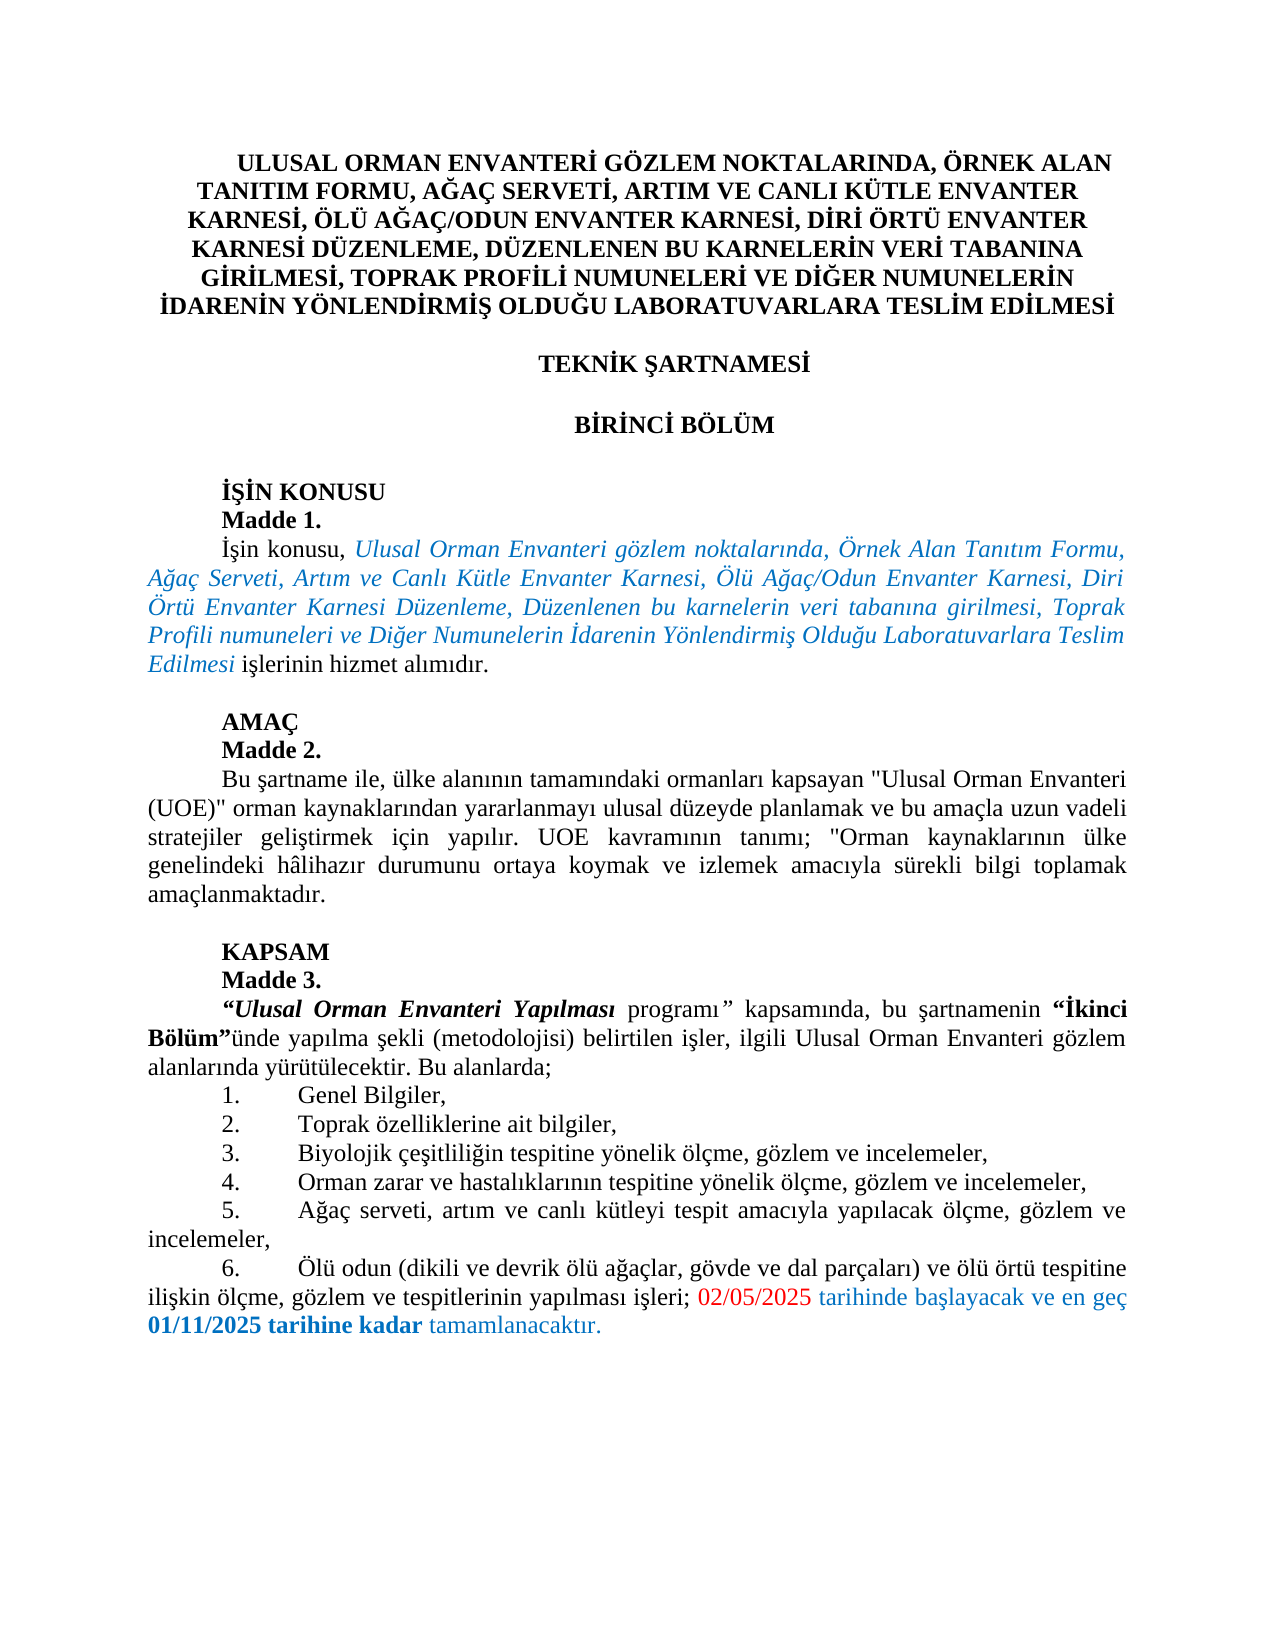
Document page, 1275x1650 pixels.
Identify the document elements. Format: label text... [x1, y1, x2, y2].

list Genel Bilgiler, [148, 1080, 1127, 1109]
text ULUSAL ORMAN ENVANTERİ GÖZLEM NOKTALARINDA, ÖRNEK ALAN TANITIM FORMU, AĞAÇ SERVETİ, ARTIM VE CANLI KÜTLE ENVANTER KARNESİ, ÖLÜ AĞAÇ/ODUN ENVANTER KARNESİ, DİRİ ÖRTÜ ENVANTER KARNESİ DÜZENLEME, DÜZENLENEN BU KARNELERİN VERİ TABANINA GİRİLMESİ, TOPRAK PROFİLİ NUMUNELERİ VE DİĞER NUMUNELERİN İDARENİN YÖNLENDİRMİŞ OLDUĞU LABORATUVARLARA TESLİM EDİLMESİ [148, 148, 1127, 320]
text İŞİN KONUSU [148, 477, 1127, 505]
text Madde 1. [148, 505, 1127, 534]
text “Ulusal Orman Envanteri Yapılması programı” kapsamında, bu şartnamenin “İkinci Bölüm”ünde yapılma şekli (metodolojisi) belirtilen işler, ilgili Ulusal Orman Envanteri gözlem alanlarında yürütülecektir. Bu alanlarda; [148, 994, 1127, 1080]
list Biyolojik çeşitliliğin tespitine yönelik ölçme, gözlem ve incelemeler, [148, 1138, 1127, 1167]
text AMAÇ [148, 707, 1127, 735]
text BİRİNCİ BÖLÜM [148, 411, 1127, 439]
list Orman zarar ve hastalıklarının tespitine yönelik ölçme, gözlem ve incelemeler, [148, 1167, 1127, 1195]
text Madde 2. [148, 735, 1127, 764]
text Madde 3. [148, 965, 1127, 994]
text İşin konusu, Ulusal Orman Envanteri gözlem noktalarında, Örnek Alan Tanıtım Formu, Ağaç Serveti, Artım ve Canlı Kütle Envanter Karnesi, Ölü Ağaç/Odun Envanter Karnesi, Diri Örtü Envanter Karnesi Düzenleme, Düzenlenen bu karnelerin veri tabanına girilmesi, Toprak Profili numuneleri ve Diğer Numunelerin İdarenin Yönlendirmiş Olduğu Laboratuvarlara Teslim Edilmesi işlerinin hizmet alımıdır. [148, 534, 1127, 678]
text KAPSAM [148, 937, 1127, 965]
text Bu şartname ile, ülke alanının tamamındaki ormanları kapsayan "Ulusal Orman Envanteri (UOE)" orman kaynaklarından yararlanmayı ulusal düzeyde planlamak ve bu amaçla uzun vadeli stratejiler geliştirmek için yapılır. UOE kavramının tanımı; "Orman kaynaklarının ülke genelindeki hâlihazır durumunu ortaya koymak ve izlemek amacıyla sürekli bilgi toplamak amaçlanmaktadır. [148, 764, 1127, 908]
list Ağaç serveti, artım ve canlı kütleyi tespit amacıyla yapılacak ölçme, gözlem ve incelemeler, [148, 1195, 1127, 1253]
list Ölü odun (dikili ve devrik ölü ağaçlar, gövde ve dal parçaları) ve ölü örtü tespitine ilişkin ölçme, gözlem ve tespitlerinin yapılması işleri; 02/05/2025 tarihinde başlayacak ve en geç 01/11/2025 tarihine kadar tamamlanacaktır. [148, 1253, 1127, 1339]
list Toprak özelliklerine ait bilgiler, [148, 1109, 1127, 1138]
text TEKNİK ŞARTNAMESİ [148, 349, 1127, 378]
